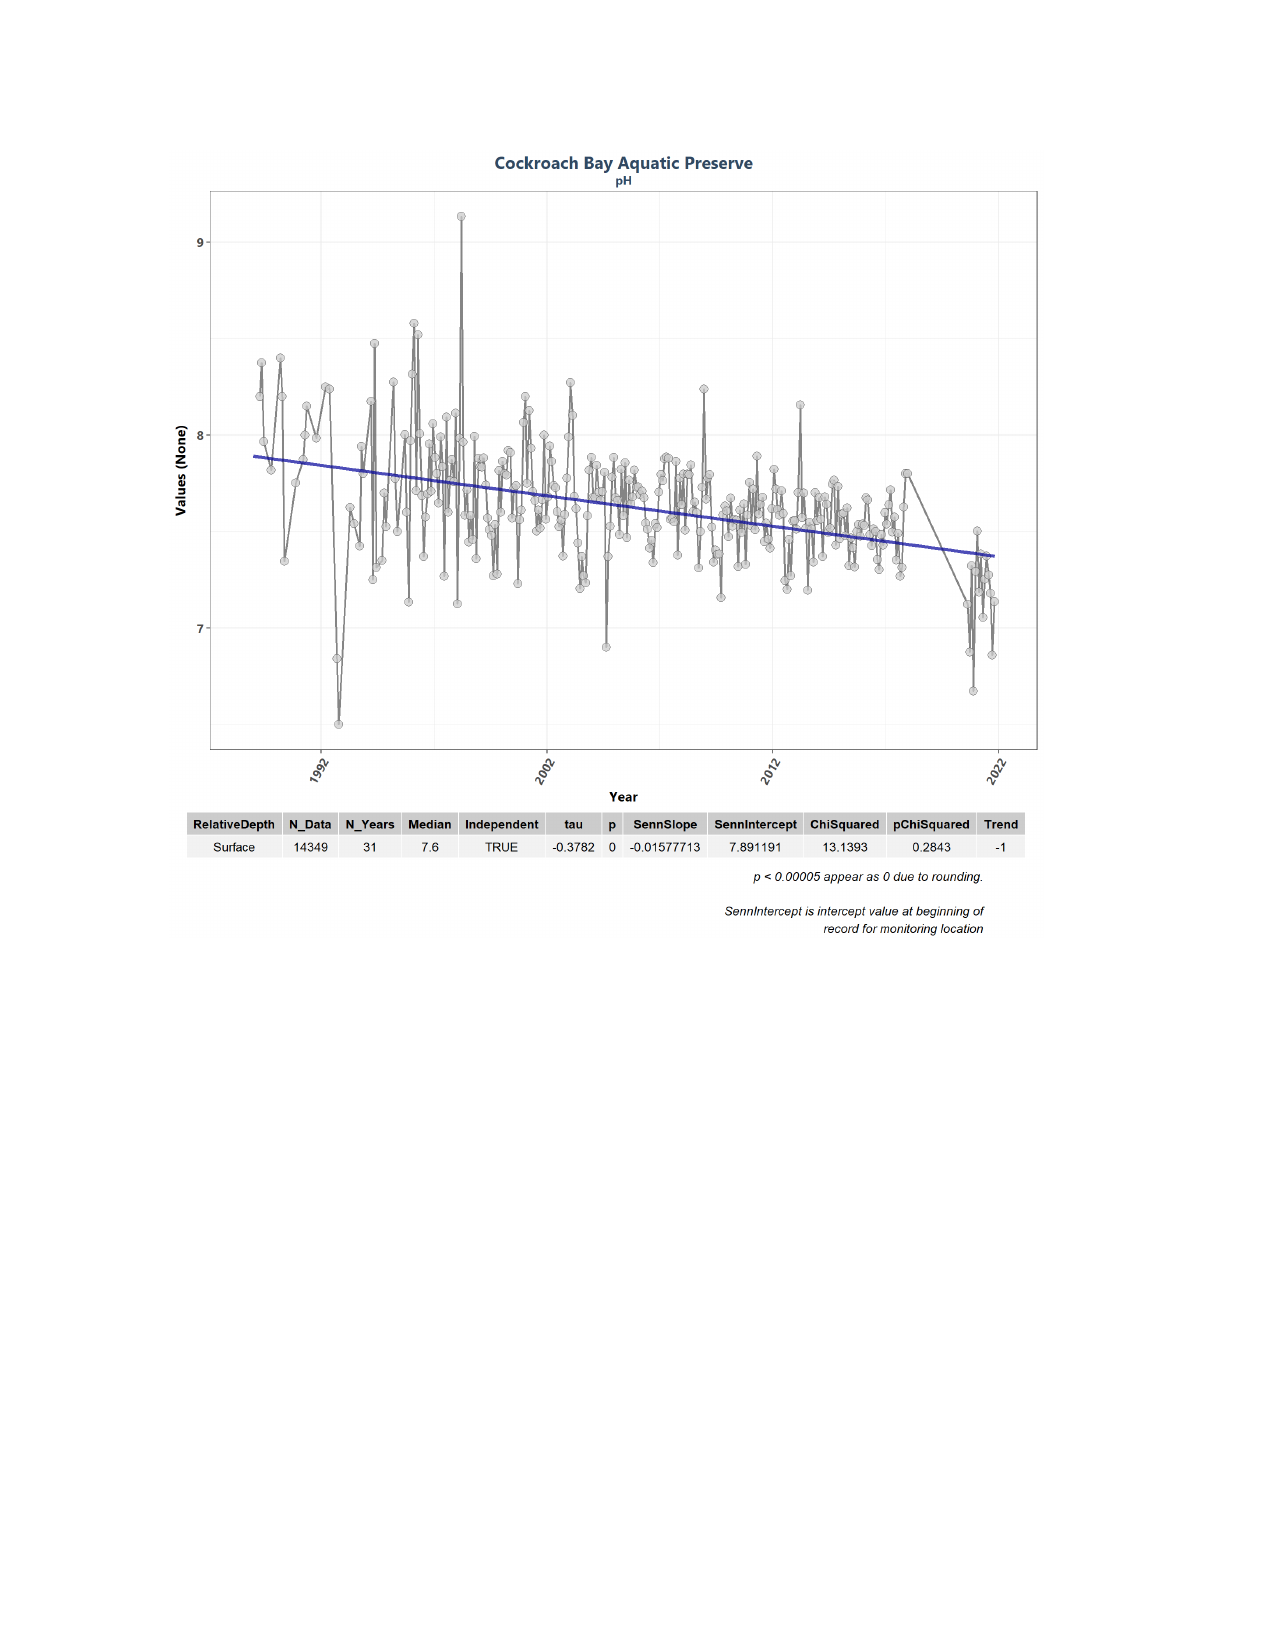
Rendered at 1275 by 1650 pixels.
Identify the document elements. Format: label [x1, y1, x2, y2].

picture [168, 150, 1044, 938]
